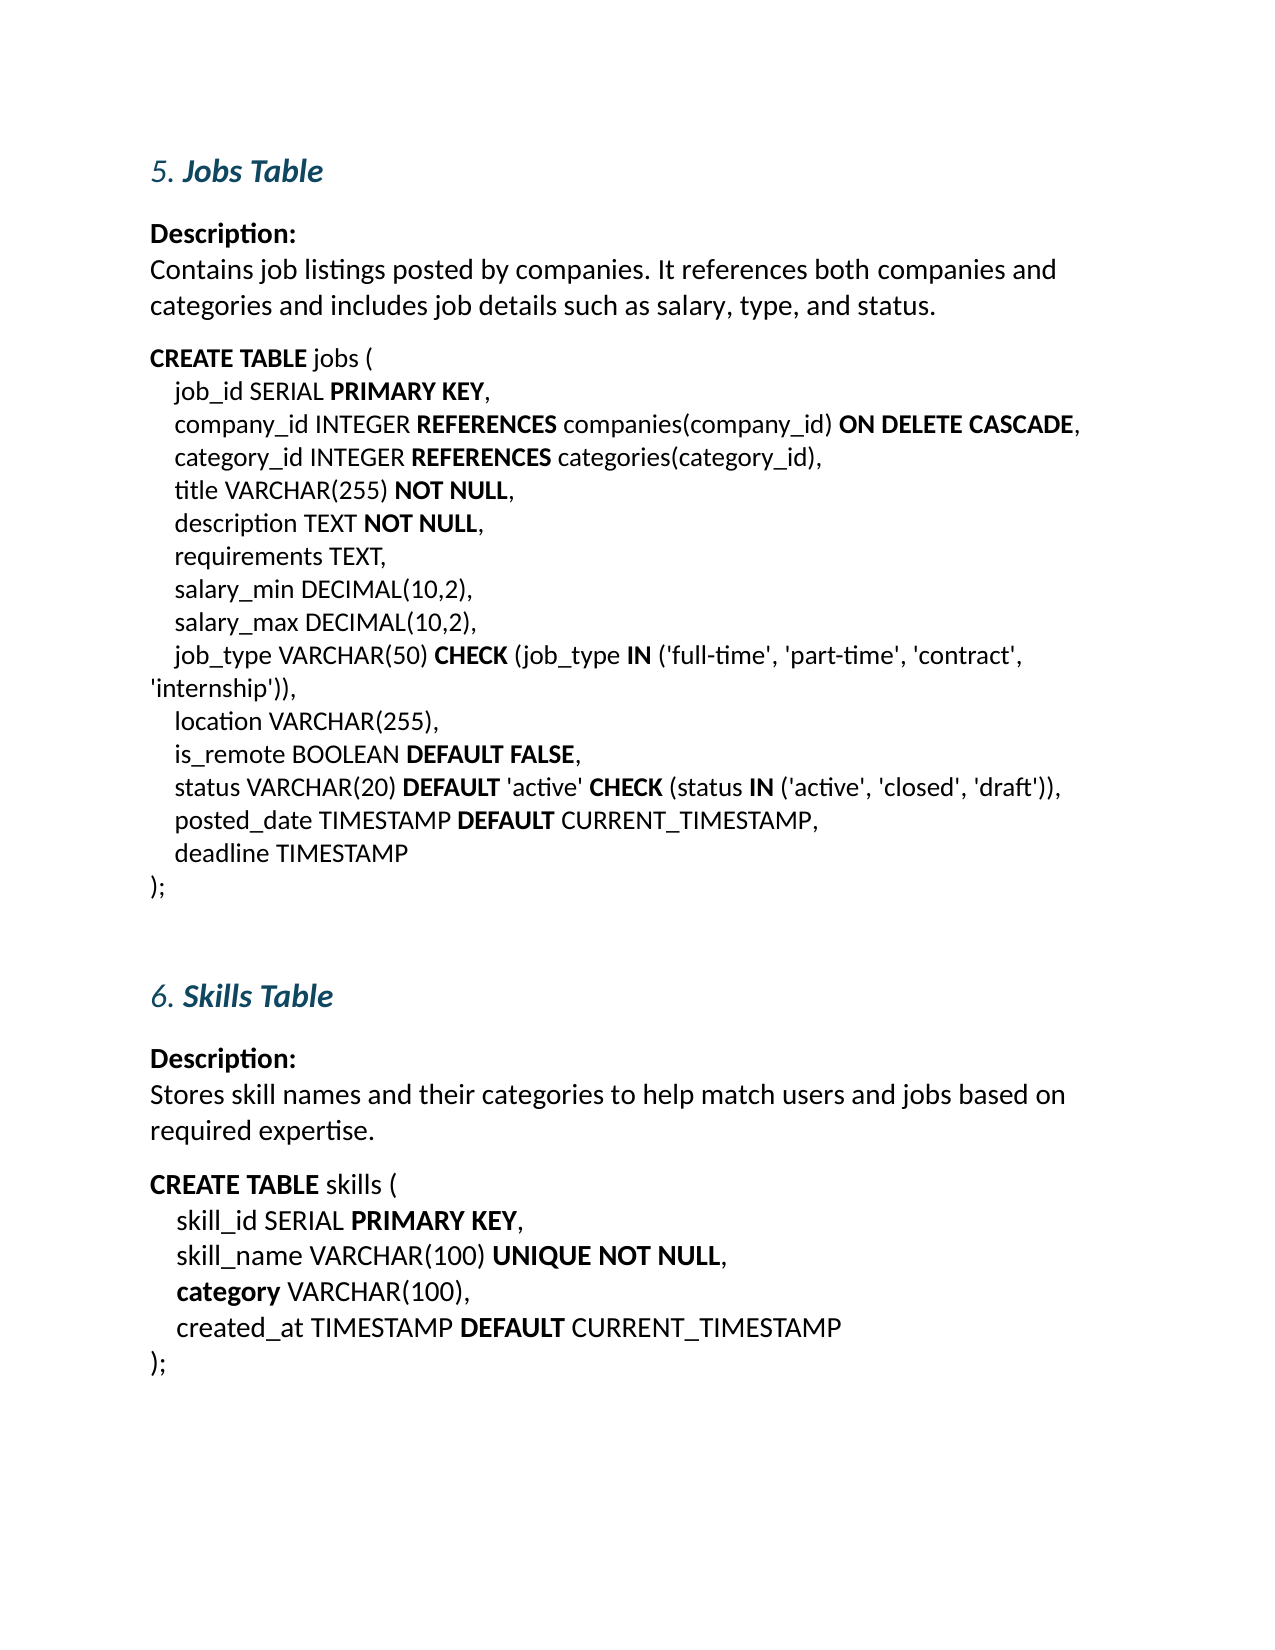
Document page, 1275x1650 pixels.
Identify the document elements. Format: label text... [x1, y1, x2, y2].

text Description: Contains job listings posted by companies. It references both companies and categories and includes job details such as salary, type, and status. [150, 216, 1125, 322]
text CREATE TABLE jobs ( job_id SERIAL PRIMARY KEY, company_id INTEGER REFERENCES companies(company_id) ON DELETE CASCADE, category_id INTEGER REFERENCES categories(category_id), title VARCHAR(255) NOT NULL, description TEXT NOT NULL, requirements TEXT, salary_min DECIMAL(10,2), salary_max DECIMAL(10,2), job_type VARCHAR(50) CHECK (job_type IN ('full-time', 'part-time', 'contract', 'internship')), location VARCHAR(255), is_remote BOOLEAN DEFAULT FALSE, status VARCHAR(20) DEFAULT 'active' CHECK (status IN ('active', 'closed', 'draft')), posted_date TIMESTAMP DEFAULT CURRENT_TIMESTAMP, deadline TIMESTAMP ); [150, 341, 1125, 902]
subtitle 6. Skills Table [150, 975, 1125, 1016]
text Description: Stores skill names and their categories to help match users and jobs based on required expertise. [150, 1041, 1125, 1147]
text CREATE TABLE skills ( skill_id SERIAL PRIMARY KEY, skill_name VARCHAR(100) UNIQUE NOT NULL, category VARCHAR(100), created_at TIMESTAMP DEFAULT CURRENT_TIMESTAMP ); [150, 1166, 1125, 1380]
subtitle 5. Jobs Table [150, 150, 1125, 191]
